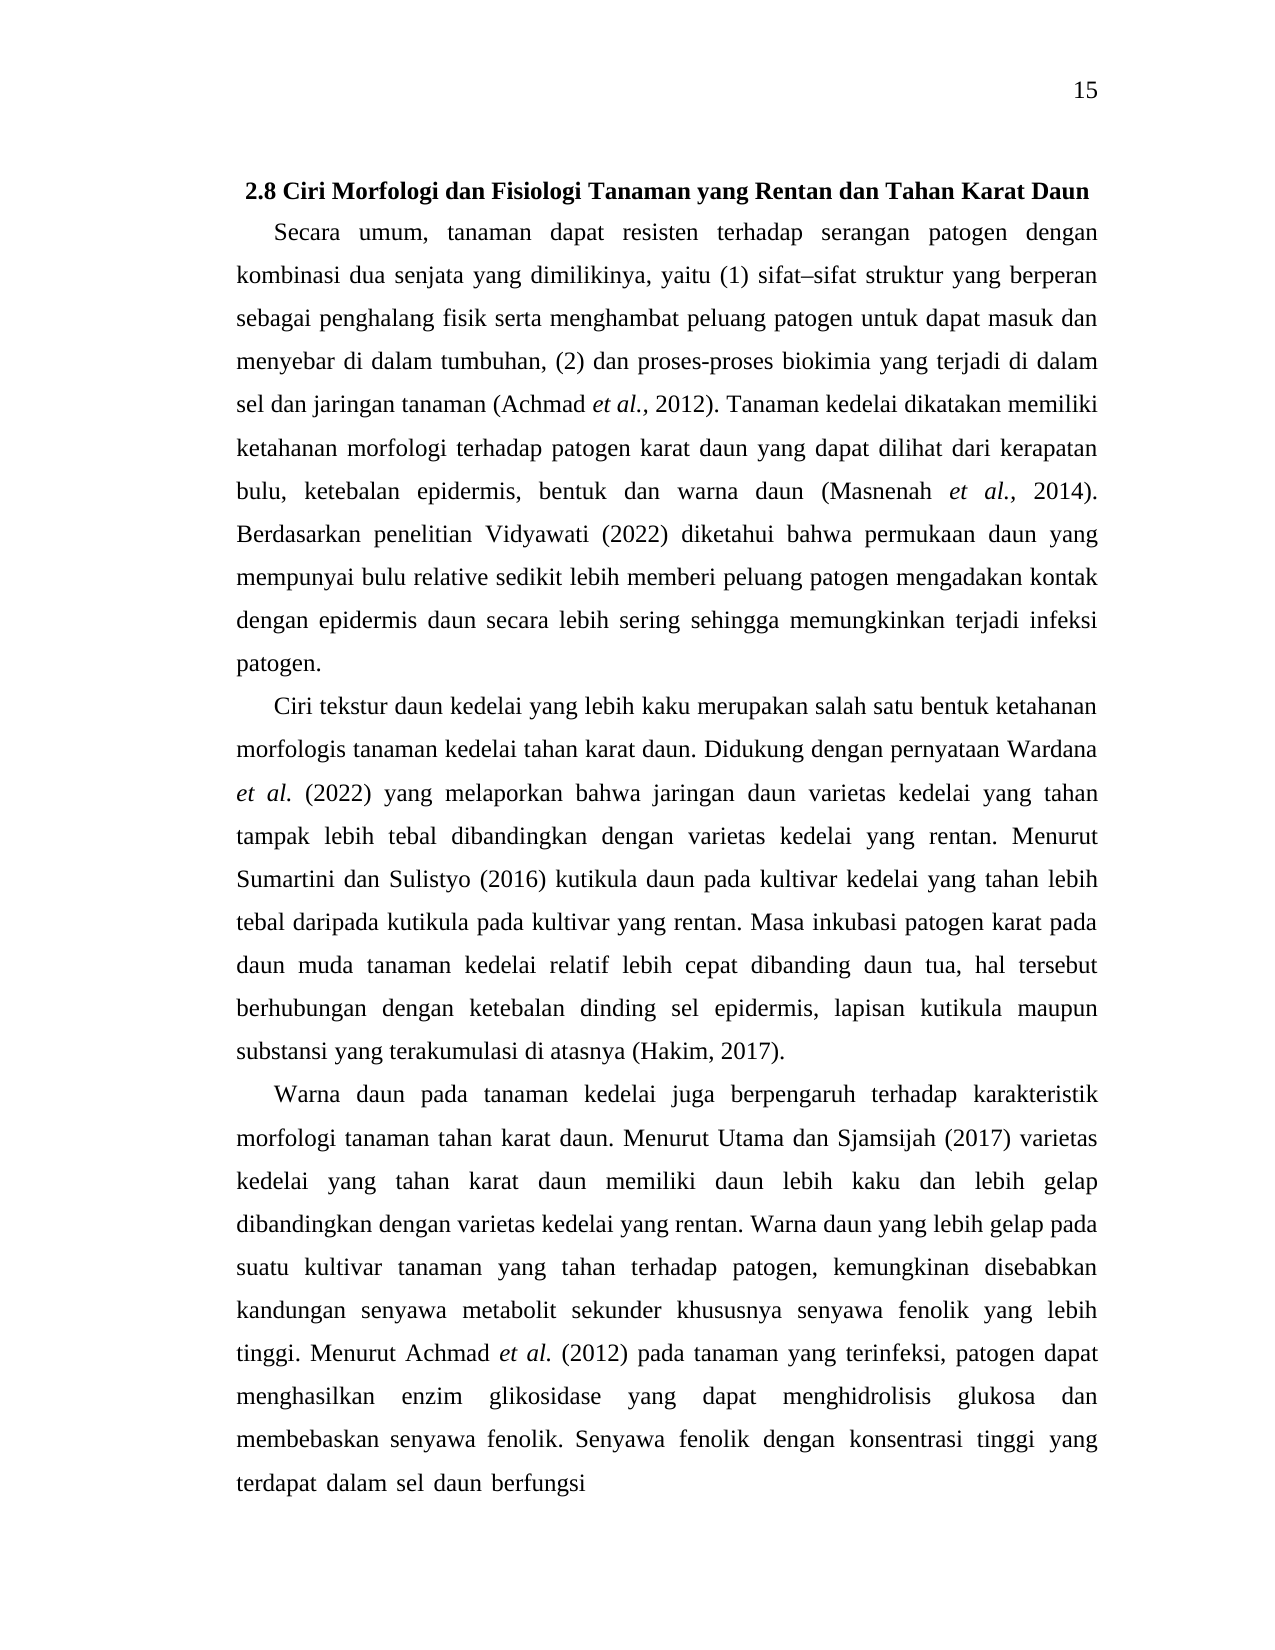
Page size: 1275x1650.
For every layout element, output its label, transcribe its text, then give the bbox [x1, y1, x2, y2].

subtitle Ciri Morfologi dan Fisiologi Tanaman yang Rentan dan Tahan Karat Daun [245, 176, 1156, 204]
text Ciri tekstur daun kedelai yang lebih kaku merupakan salah satu bentuk ketahanan morfologis tanaman kedelai tahan karat daun. Didukung dengan pernyataan Wardana et al. (2022) yang melaporkan bahwa jaringan daun varietas kedelai yang tahan tampak lebih tebal dibandingkan dengan varietas kedelai yang rentan. Menurut Sumartini dan Sulistyo (2016) kutikula daun pada kultivar kedelai yang tahan lebih tebal daripada kutikula pada kultivar yang rentan. Masa inkubasi patogen karat pada daun muda tanaman kedelai relatif lebih cepat dibanding daun tua, hal tersebut berhubungan dengan ketebalan dinding sel epidermis, lapisan kutikula maupun substansi yang terakumulasi di atasnya (Hakim, 2017). [236, 691, 1098, 1065]
text Secara umum, tanaman dapat resisten terhadap serangan patogen dengan kombinasi dua senjata yang dimilikinya, yaitu (1) sifat–sifat struktur yang berperan sebagai penghalang fisik serta menghambat peluang patogen untuk dapat masuk dan menyebar di dalam tumbuhan, (2) dan proses-proses biokimia yang terjadi di dalam sel dan jaringan tanaman (Achmad et al., 2012). Tanaman kedelai dikatakan memiliki ketahanan morfologi terhadap patogen karat daun yang dapat dilihat dari kerapatan bulu, ketebalan epidermis, bentuk dan warna daun (Masnenah et al., 2014). Berdasarkan penelitian Vidyawati (2022) diketahui bahwa permukaan daun yang mempunyai bulu relative sedikit lebih memberi peluang patogen mengadakan kontak dengan epidermis daun secara lebih sering sehingga memungkinkan terjadi infeksi patogen. [236, 217, 1098, 677]
text Warna daun pada tanaman kedelai juga berpengaruh terhadap karakteristik morfologi tanaman tahan karat daun. Menurut Utama dan Sjamsijah (2017) varietas kedelai yang tahan karat daun memiliki daun lebih kaku dan lebih gelap dibandingkan dengan varietas kedelai yang rentan. Warna daun yang lebih gelap pada suatu kultivar tanaman yang tahan terhadap patogen, kemungkinan disebabkan kandungan senyawa metabolit sekunder khususnya senyawa fenolik yang lebih tinggi. Menurut Achmad et al. (2012) pada tanaman yang terinfeksi, patogen dapat menghasilkan enzim glikosidase yang dapat menghidrolisis glukosa dan membebaskan senyawa fenolik. Senyawa fenolik dengan konsentrasi tinggi yang terdapat dalam sel daun berfungsi [236, 1079, 1098, 1496]
